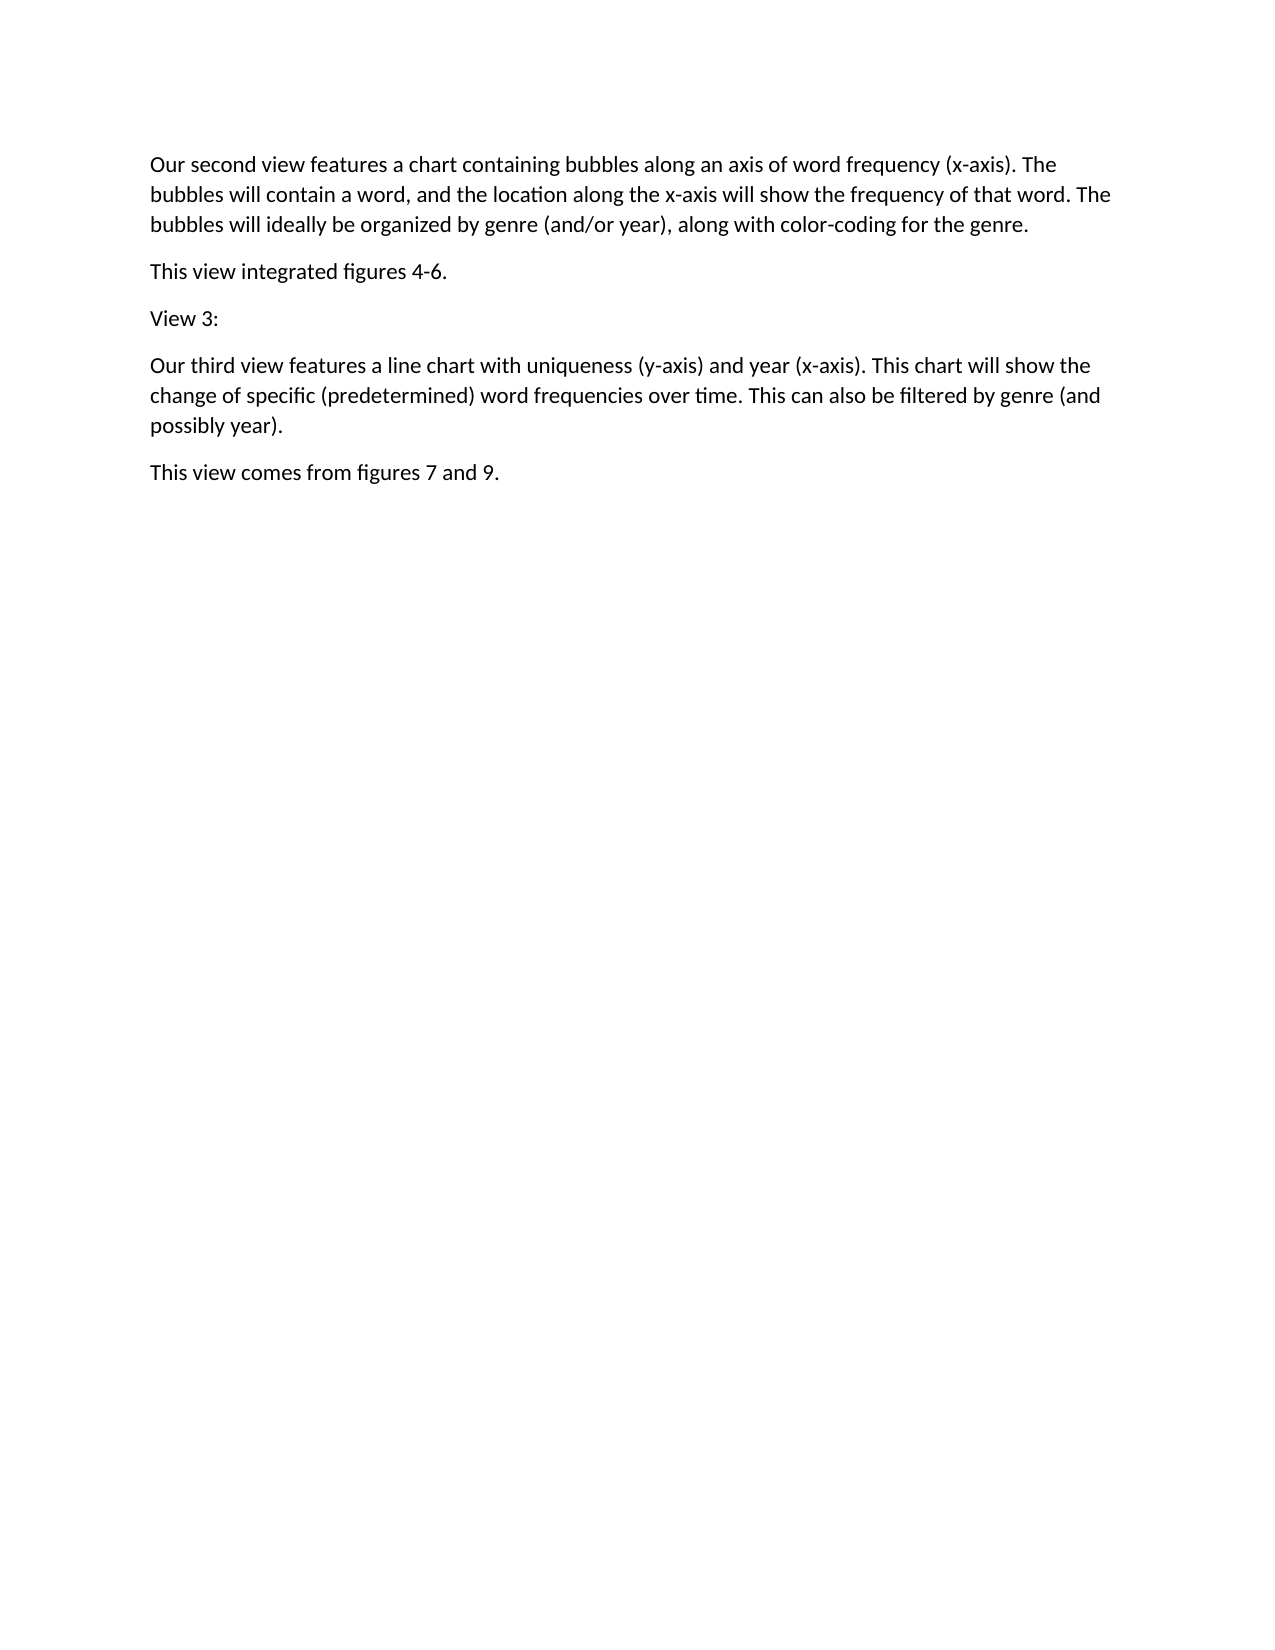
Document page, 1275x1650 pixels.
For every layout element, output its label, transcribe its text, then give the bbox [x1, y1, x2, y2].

text Our second view features a chart containing bubbles along an axis of word frequency (x-axis). The bubbles will contain a word, and the location along the x-axis will show the frequency of that word. The bubbles will ideally be organized by genre (and/or year), along with color-coding for the genre. [150, 150, 1125, 238]
text View 3: [150, 304, 1125, 332]
text This view comes from figures 7 and 9. [150, 458, 1125, 486]
text This view integrated figures 4-6. [150, 257, 1125, 285]
text Our third view features a line chart with uniqueness (y-axis) and year (x-axis). This chart will show the change of specific (predetermined) word frequencies over time. This can also be filtered by genre (and possibly year). [150, 351, 1125, 439]
